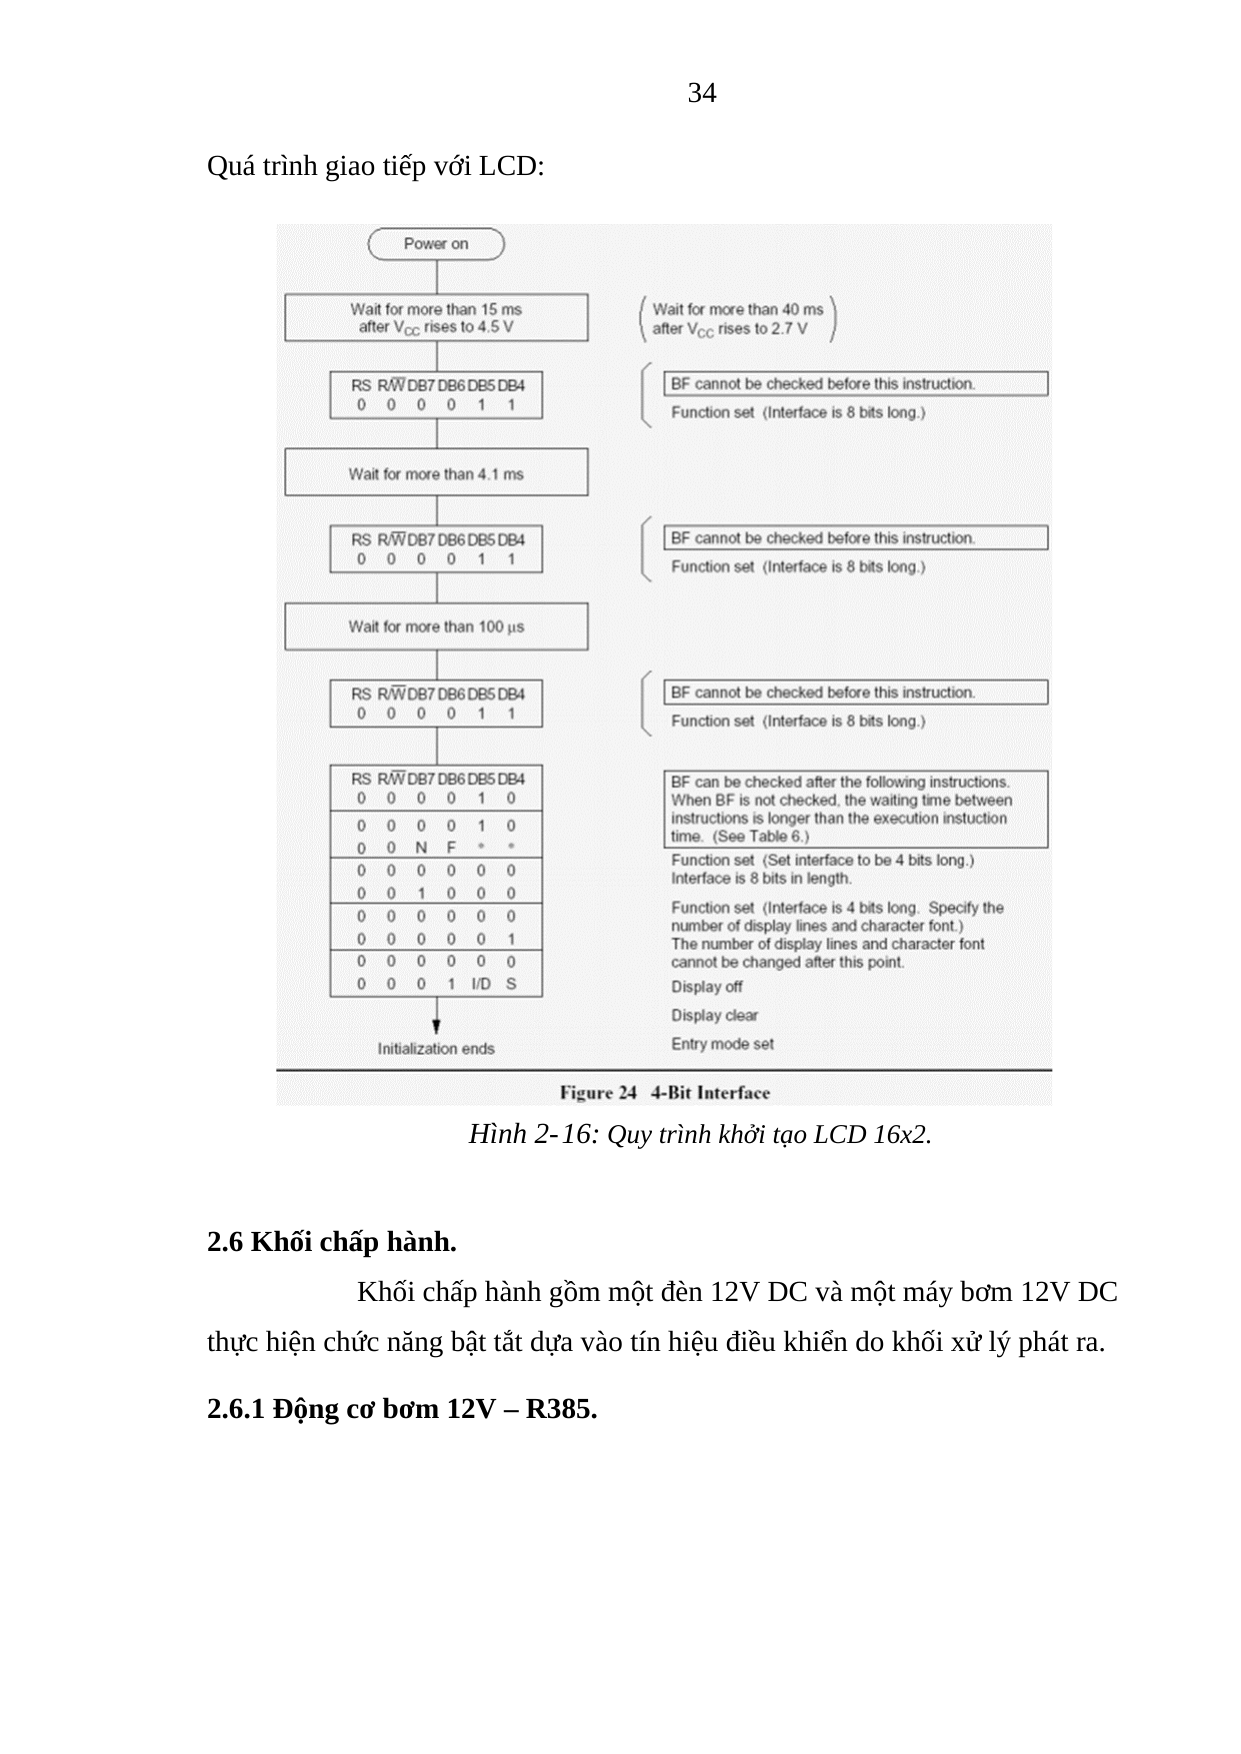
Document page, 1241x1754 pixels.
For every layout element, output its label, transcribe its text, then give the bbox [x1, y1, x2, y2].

picture [276, 222, 1053, 1107]
subtitle Khối chấp hành. [207, 1224, 1122, 1257]
text Quá trình giao tiếp với LCD: [207, 148, 1122, 181]
text Khối chấp hành gồm một đèn 12V DC và một máy bơm 12V DC thực hiện chức năng bật tắt dựa vào tín hiệu điều khiển do khối xử lý phát ra. [207, 1274, 1122, 1358]
subtitle Động cơ bơm 12V – R385. [207, 1391, 1122, 1425]
